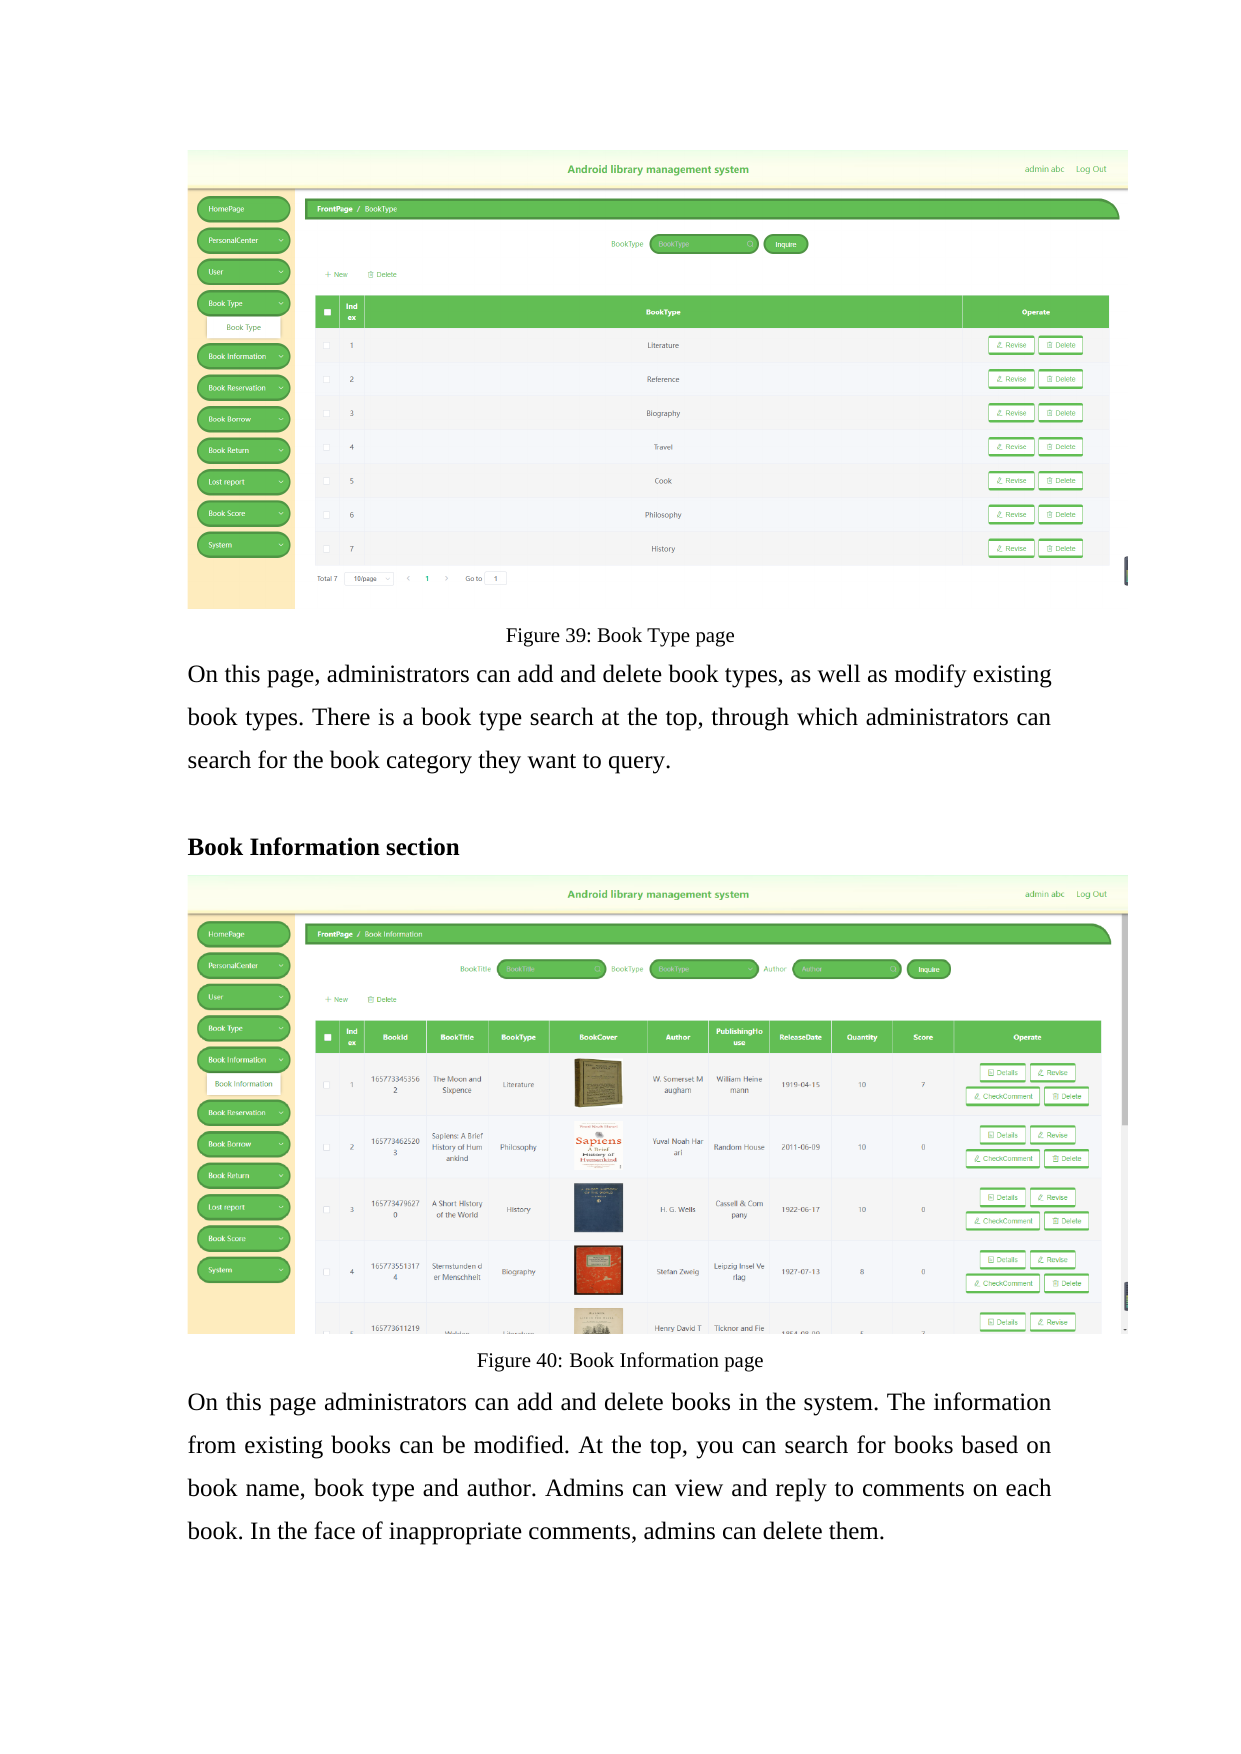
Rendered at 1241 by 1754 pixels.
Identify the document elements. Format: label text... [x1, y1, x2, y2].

text Figure 39: Book Type page [187, 623, 1053, 647]
text Book Information section [187, 832, 1053, 861]
text Figure 40: Book Information page [187, 1348, 1053, 1372]
text On this page, administrators can add and delete book types, as well as modify existing book types. There is a book type search at the top, through which administrators can search for the book category they want to query. [187, 659, 1053, 774]
text On this page administrators can add and delete books in the system. The information from existing books can be modified. At the top, you can search for books based on book name, book type and author. Admins can view and reply to comments on each book. In the face of inappropriate comments, admins can delete them. [187, 1387, 1053, 1545]
picture [187, 875, 1128, 1334]
picture [187, 150, 1128, 609]
